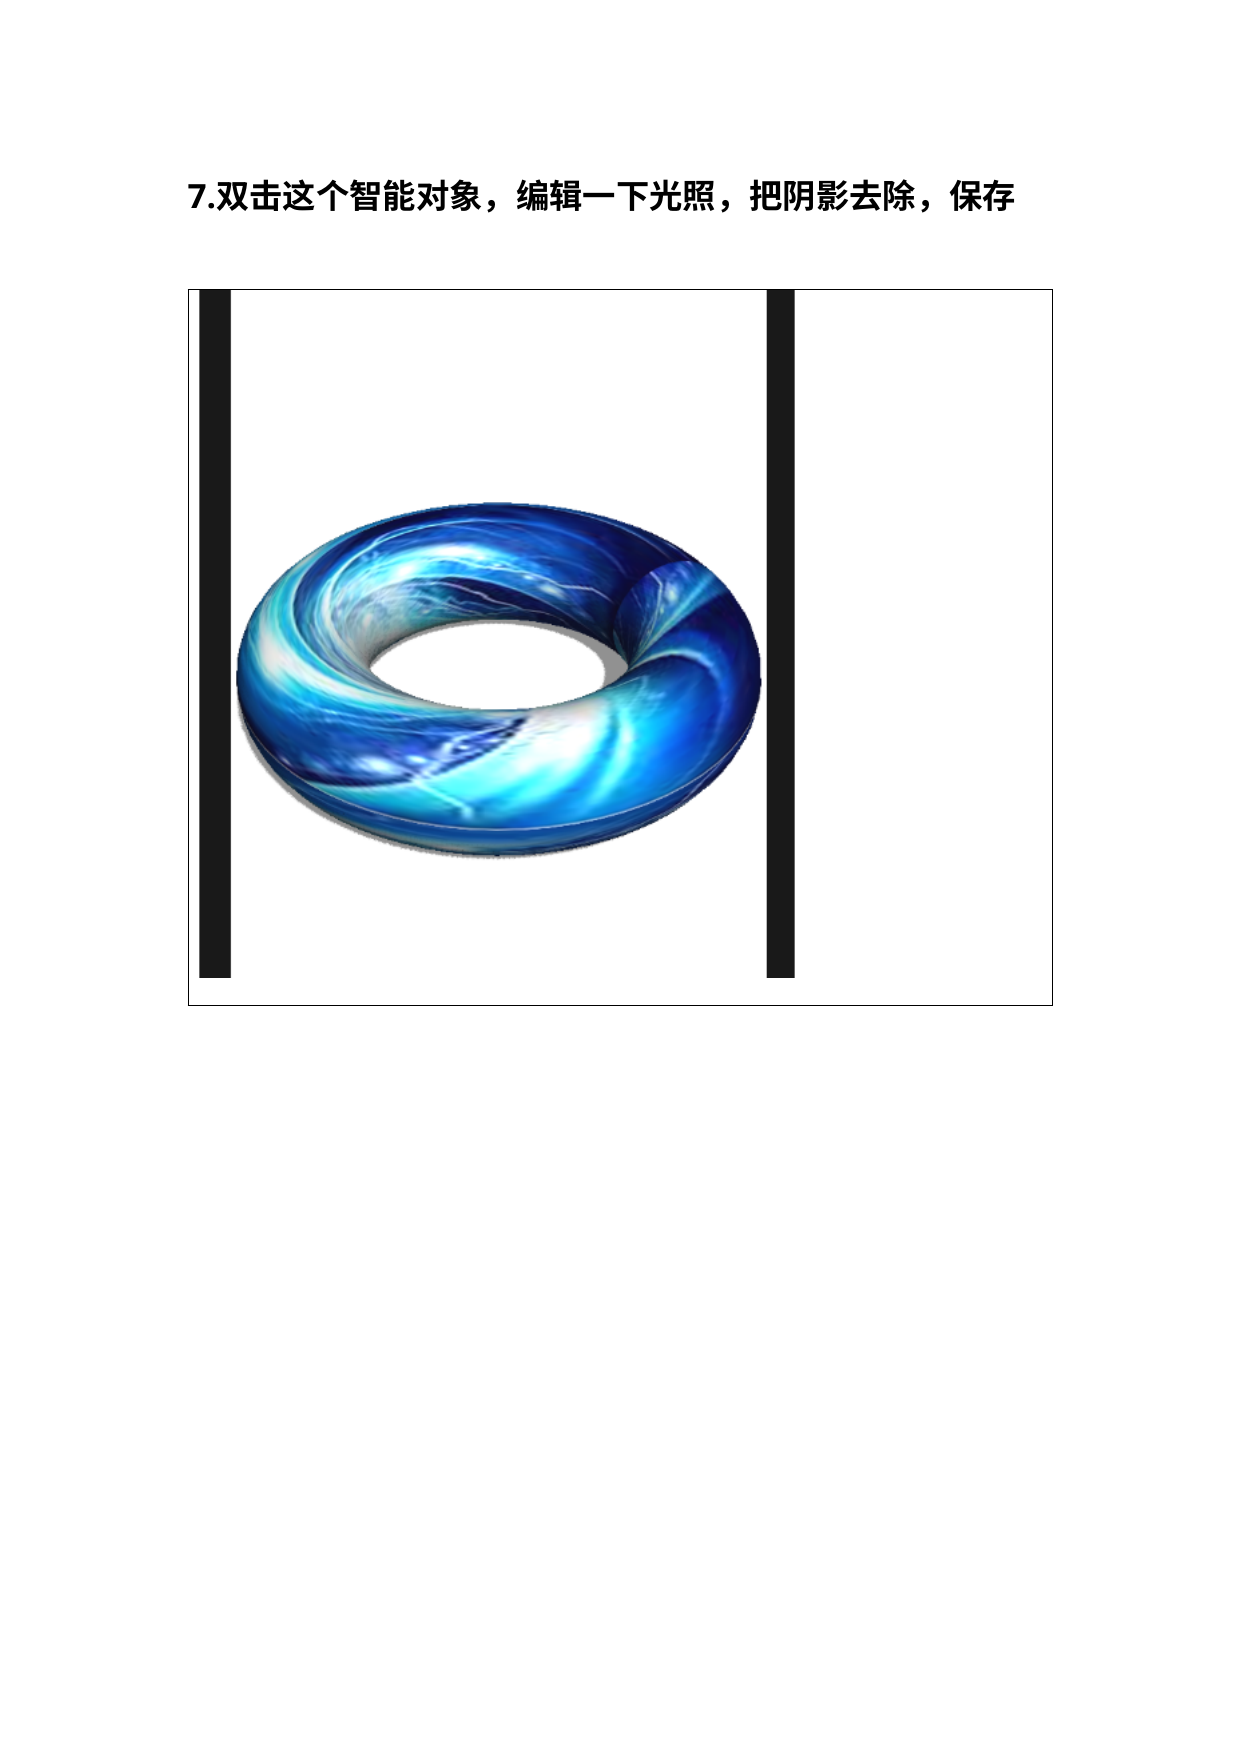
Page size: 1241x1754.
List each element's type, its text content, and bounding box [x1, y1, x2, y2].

subtitle 7.双击这个智能对象，编辑一下光照，把阴影去除，保存 [187, 162, 1053, 227]
picture [199, 290, 795, 978]
table_header [189, 290, 1052, 1005]
